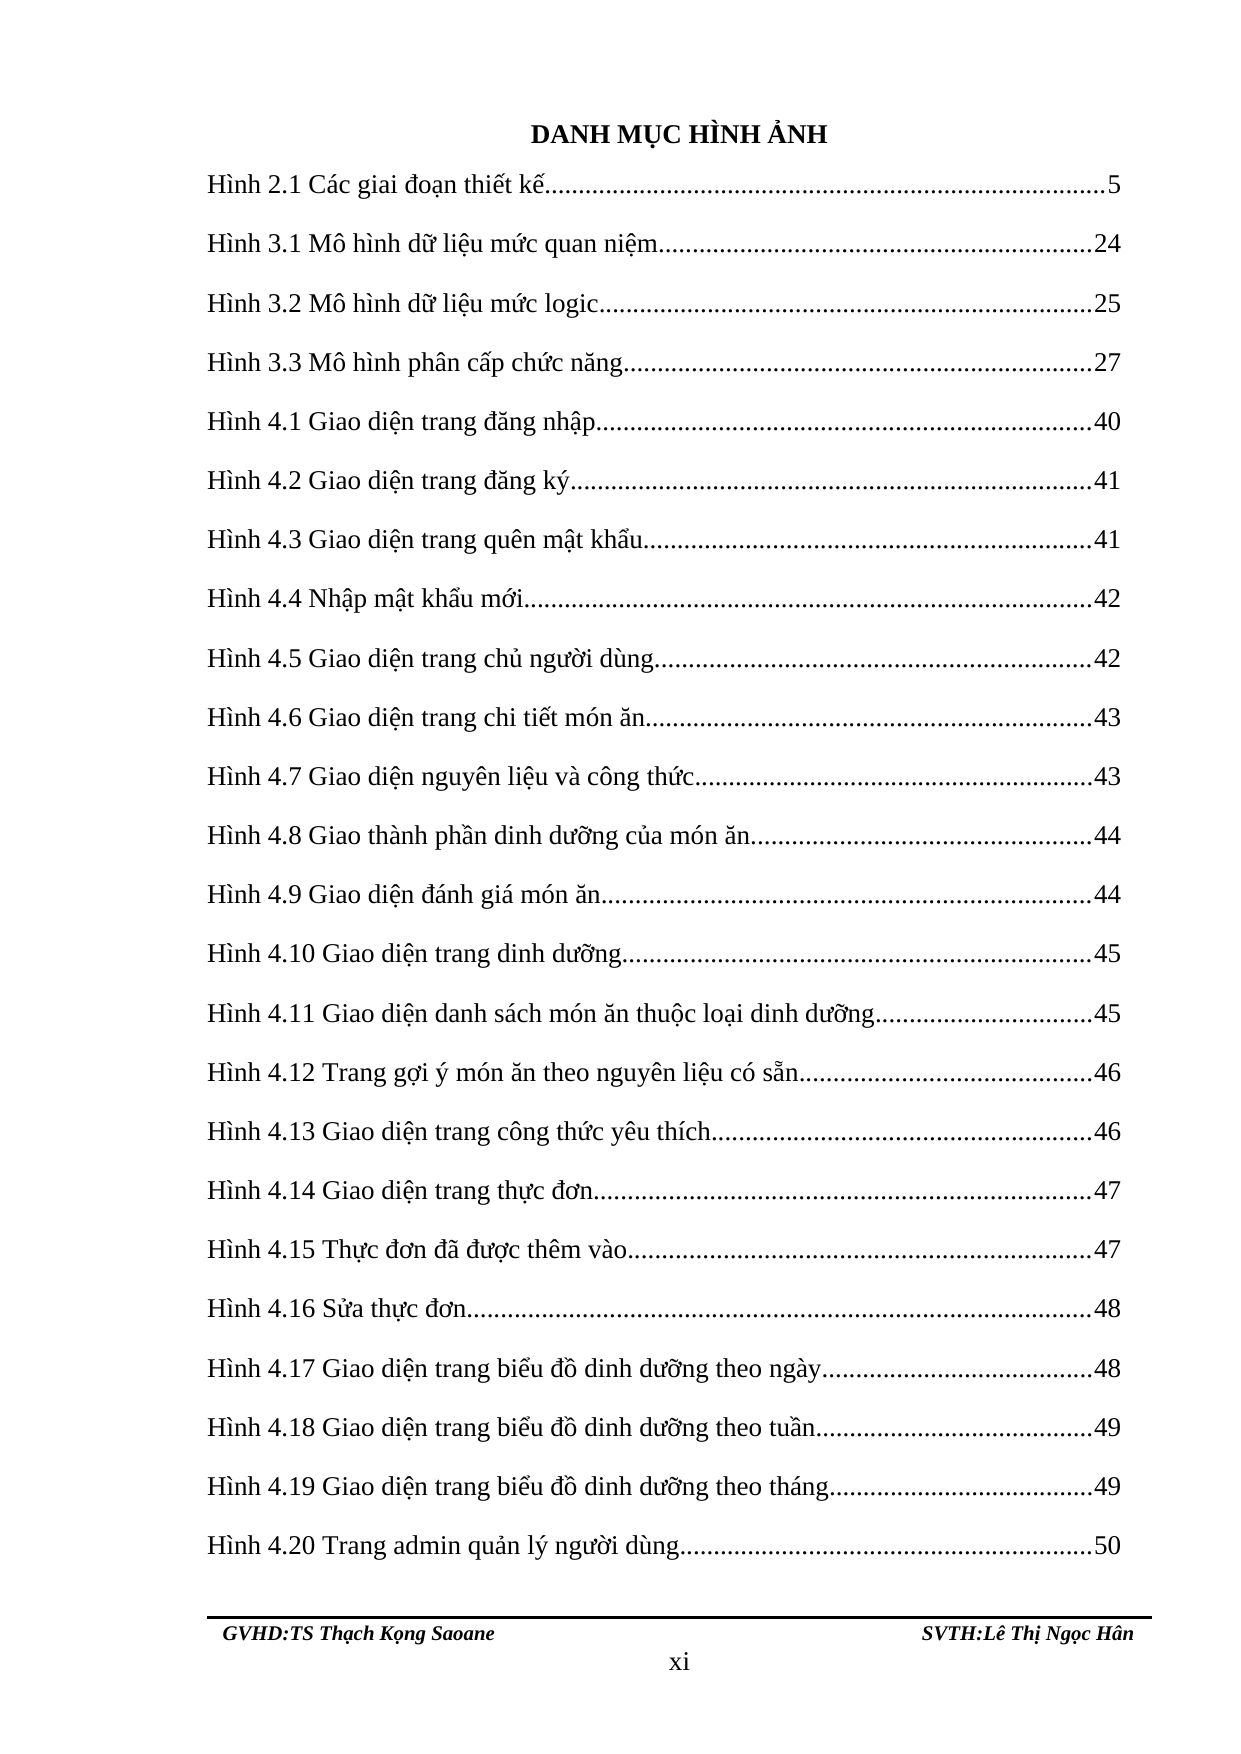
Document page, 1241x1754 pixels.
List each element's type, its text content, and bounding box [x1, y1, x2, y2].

text Hình 4.11 Giao diện danh sách món ăn thuộc loại dinh dưỡng 45 [207, 997, 1152, 1028]
text Hình 4.10 Giao diện trang dinh dưỡng 45 [207, 937, 1152, 969]
text Hình 4.17 Giao diện trang biểu đồ dinh dưỡng theo ngày 48 [207, 1352, 1152, 1383]
text Hình 4.6 Giao diện trang chi tiết món ăn 43 [207, 701, 1152, 732]
text Hình 4.9 Giao diện đánh giá món ăn 44 [207, 878, 1152, 909]
text Hình 4.8 Giao thành phần dinh dưỡng của món ăn 44 [207, 819, 1152, 850]
text Hình 4.5 Giao diện trang chủ người dùng 42 [207, 642, 1152, 673]
text Hình 4.7 Giao diện nguyên liệu và công thức 43 [207, 760, 1152, 791]
text Hình 4.3 Giao diện trang quên mật khẩu 41 [207, 523, 1152, 554]
text Hình 4.16 Sửa thực đơn 48 [207, 1292, 1152, 1324]
text Hình 3.1 Mô hình dữ liệu mức quan niệm 24 [207, 227, 1152, 259]
text Hình 4.13 Giao diện trang công thức yêu thích 46 [207, 1115, 1152, 1146]
text Hình 3.3 Mô hình phân cấp chức năng 27 [207, 346, 1152, 377]
text Hình 4.12 Trang gợi ý món ăn theo nguyên liệu có sẵn 46 [207, 1056, 1152, 1087]
text Hình 4.14 Giao diện trang thực đơn 47 [207, 1174, 1152, 1205]
text DANH MỤC HÌNH ẢNH [207, 118, 1152, 149]
text Hình 3.2 Mô hình dữ liệu mức logic 25 [207, 287, 1152, 318]
text Hình 2.1 Các giai đoạn thiết kế 5 [207, 168, 1152, 199]
text Hình 4.4 Nhập mật khẩu mới 42 [207, 582, 1152, 614]
text Hình 4.20 Trang admin quản lý người dùng 50 [207, 1529, 1152, 1560]
text Hình 4.1 Giao diện trang đăng nhập 40 [207, 405, 1152, 436]
text Hình 4.2 Giao diện trang đăng ký 41 [207, 464, 1152, 495]
text Hình 4.15 Thực đơn đã được thêm vào 47 [207, 1233, 1152, 1264]
text Hình 4.19 Giao diện trang biểu đồ dinh dưỡng theo tháng 49 [207, 1470, 1152, 1501]
text Hình 4.18 Giao diện trang biểu đồ dinh dưỡng theo tuần 49 [207, 1411, 1152, 1442]
